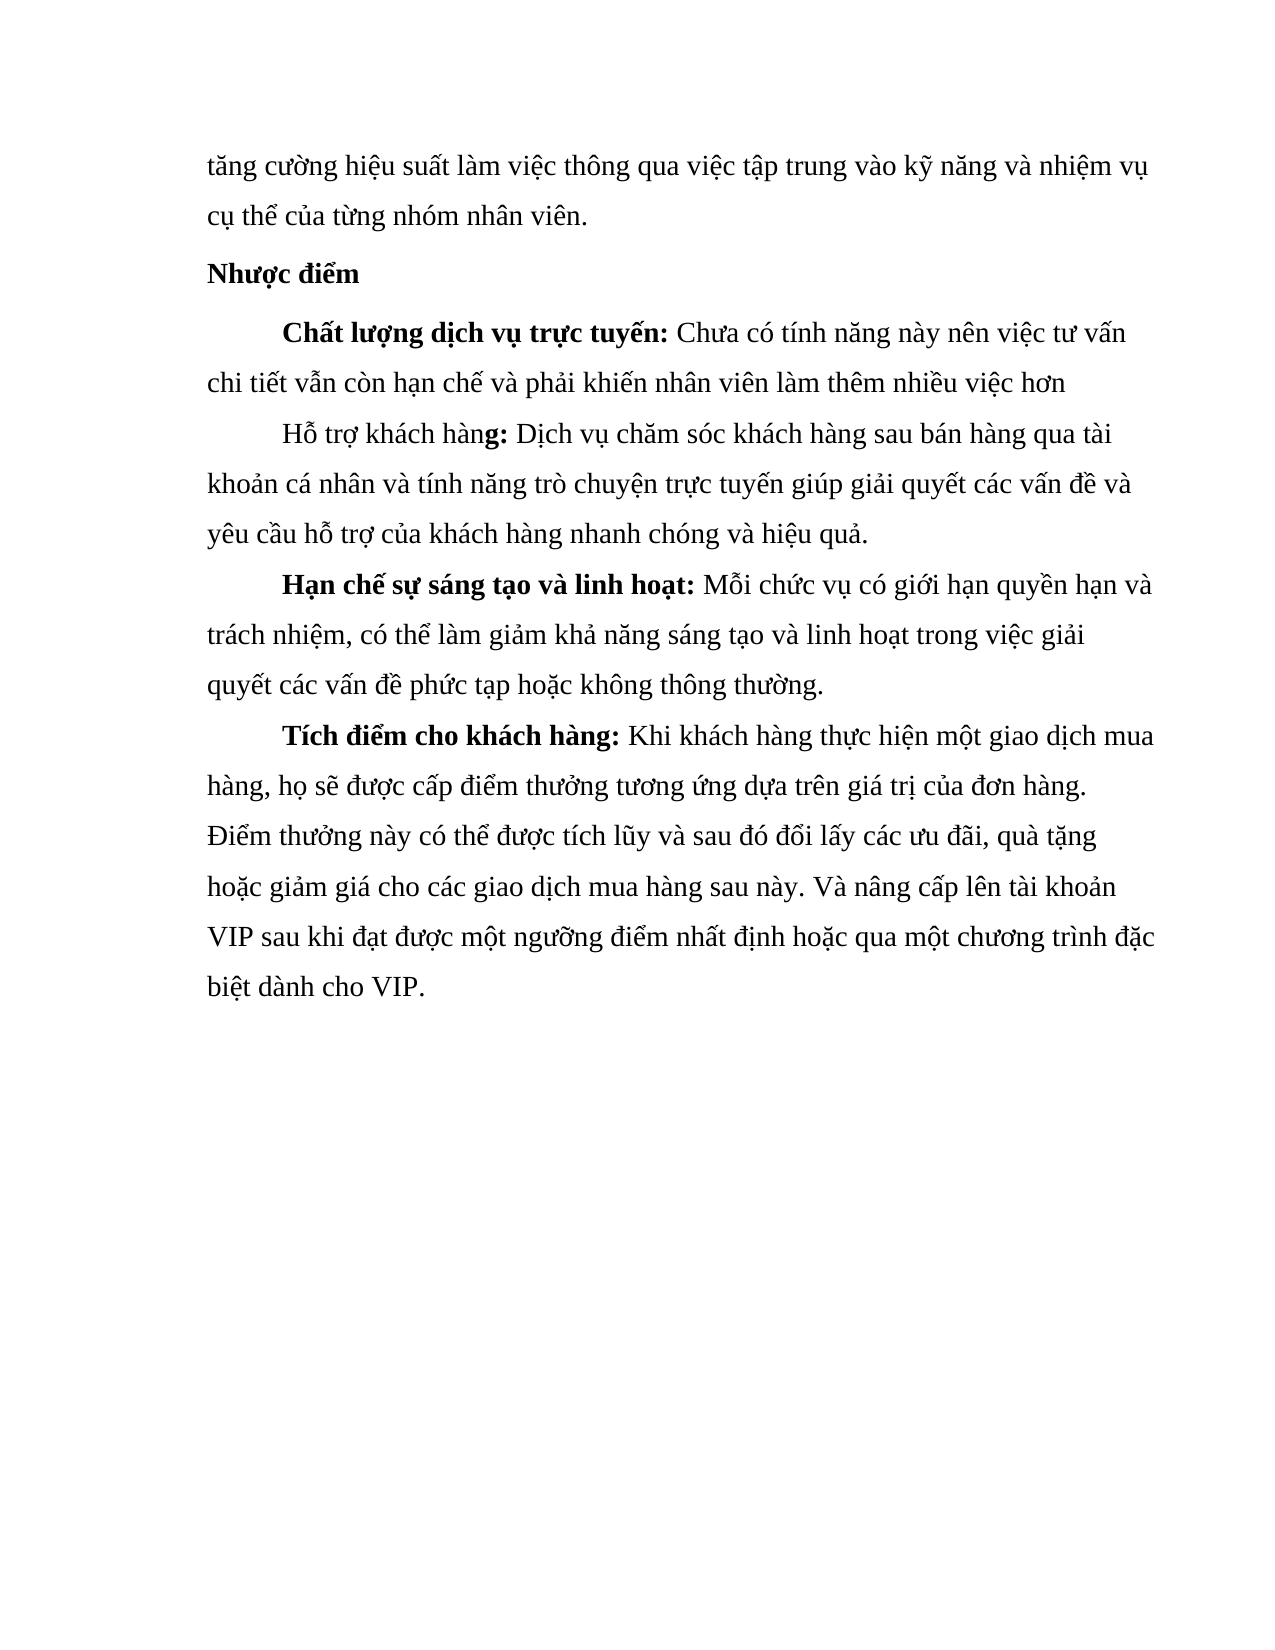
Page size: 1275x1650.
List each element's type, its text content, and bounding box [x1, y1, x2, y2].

subtitle Nhược điểm [207, 257, 1157, 290]
text Hạn chế sự sáng tạo và linh hoạt: Mỗi chức vụ có giới hạn quyền hạn và trách nhiệm, có thể làm giảm khả năng sáng tạo và linh hoạt trong việc giải quyết các vấn đề phức tạp hoặc không thông thường. [207, 567, 1157, 701]
text Hỗ trợ khách hàng: Dịch vụ chăm sóc khách hàng sau bán hàng qua tài khoản cá nhân và tính năng trò chuyện trực tuyến giúp giải quyết các vấn đề và yêu cầu hỗ trợ của khách hàng nhanh chóng và hiệu quả. [207, 416, 1157, 550]
text Tích điểm cho khách hàng: Khi khách hàng thực hiện một giao dịch mua hàng, họ sẽ được cấp điểm thưởng tương ứng dựa trên giá trị của đơn hàng. Điểm thưởng này có thể được tích lũy và sau đó đổi lấy các ưu đãi, quà tặng hoặc giảm giá cho các giao dịch mua hàng sau này. Và nâng cấp lên tài khoản VIP sau khi đạt được một ngưỡng điểm nhất định hoặc qua một chương trình đặc biệt dành cho VIP. [207, 718, 1157, 1003]
text Chất lượng dịch vụ trực tuyến: Chưa có tính năng này nên việc tư vấn chi tiết vẫn còn hạn chế và phải khiến nhân viên làm thêm nhiều việc hơn [207, 315, 1157, 399]
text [207, 148, 1157, 232]
